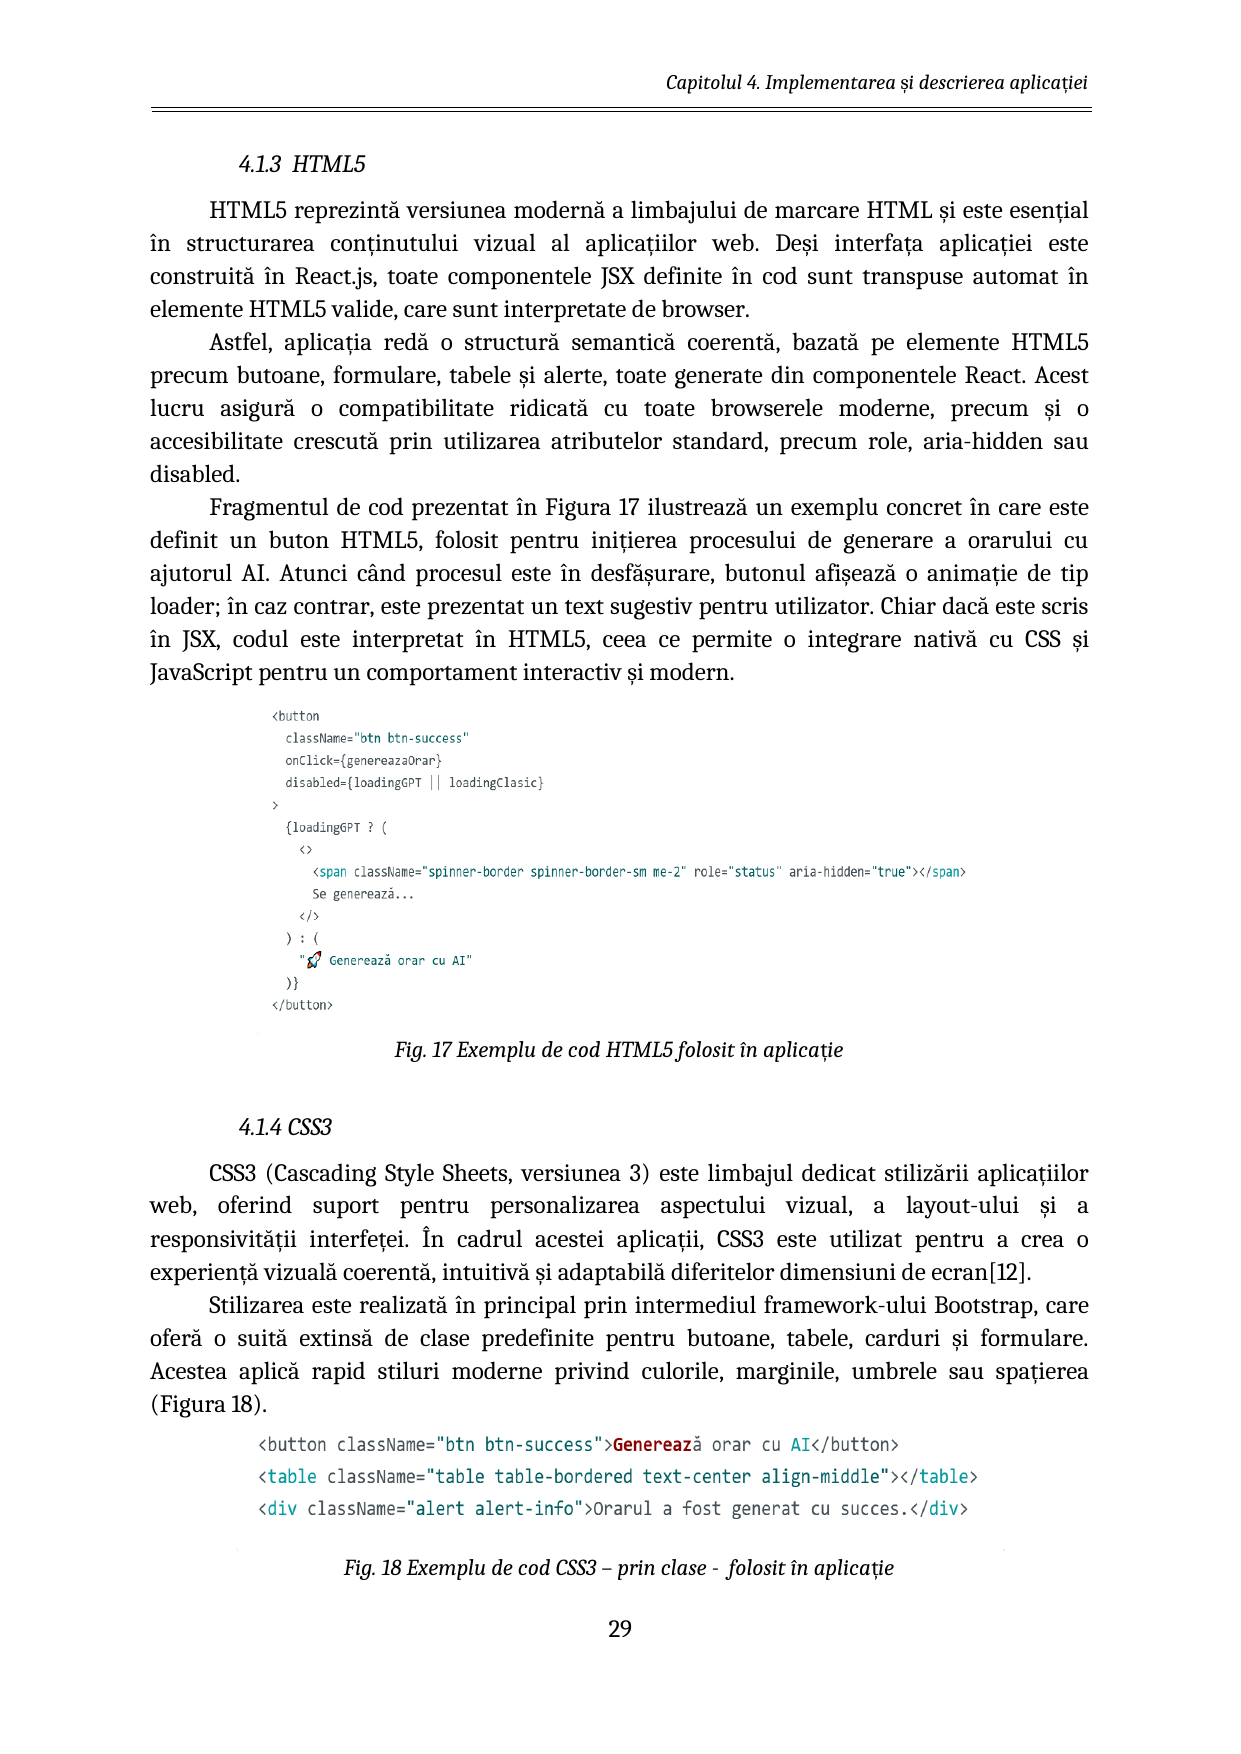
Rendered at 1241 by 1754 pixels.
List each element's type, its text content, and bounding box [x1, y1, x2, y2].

text CSS3 (Cascading Style Sheets, versiunea 3) este limbajul dedicat stilizării aplicațiilor web, oferind suport pentru personalizarea aspectului vizual, a layout-ului și a responsivității interfeței. În cadrul acestei aplicații, CSS3 este utilizat pentru a crea o experiență vizuală coerentă, intuitivă și adaptabilă diferitelor dimensiuni de ecran[12]. [150, 1158, 1090, 1286]
text Stilizarea este realizată în principal prin intermediul framework-ului Bootstrap, care oferă o suită extinsă de clase predefinite pentru butoane, tabele, carduri și formulare. Acestea aplică rapid stiluri moderne privind culorile, marginile, umbrele sau spațierea (Figura 18). [150, 1291, 1090, 1418]
subtitle Fig. 18 Exemplu de cod CSS3 – prin clase - folosit în aplicație [150, 1554, 1090, 1581]
text Fragmentul de cod prezentat în Figura 17 ilustrează un exemplu concret în care este definit un buton HTML5, folosit pentru inițierea procesului de generare a orarului cu ajutorul AI. Atunci când procesul este în desfășurare, butonul afișează o animație de tip loader; în caz contrar, este prezentat un text sugestiv pentru utilizator. Chiar dacă este scris în JSX, codul este interpretat în HTML5, ceea ce permite o integrare nativă cu CSS și JavaScript pentru un comportament interactiv și modern. [150, 493, 1090, 687]
text Astfel, aplicația redă o structură semantică coerentă, bazată pe elemente HTML5 precum butoane, formulare, tabele și alerte, toate generate din componentele React. Acest lucru asigură o compatibilitate ridicată cu toate browserele moderne, precum și o accesibilitate crescută prin utilizarea atributelor standard, precum role, aria-hidden sau disabled. [150, 328, 1090, 488]
picture [235, 1422, 1005, 1551]
subtitle 4.1.4 CSS3 [150, 1113, 1090, 1142]
picture [256, 690, 985, 1034]
subtitle 4.1.3 HTML5 [150, 150, 1090, 179]
subtitle Fig. 17 Exemplu de cod HTML5 folosit în aplicație [150, 1037, 1090, 1063]
text HTML5 reprezintă versiunea modernă a limbajului de marcare HTML și este esențial în structurarea conținutului vizual al aplicațiilor web. Deși interfața aplicației este construită în React.js, toate componentele JSX definite în cod sunt transpuse automat în elemente HTML5 valide, care sunt interpretate de browser. [150, 196, 1090, 323]
